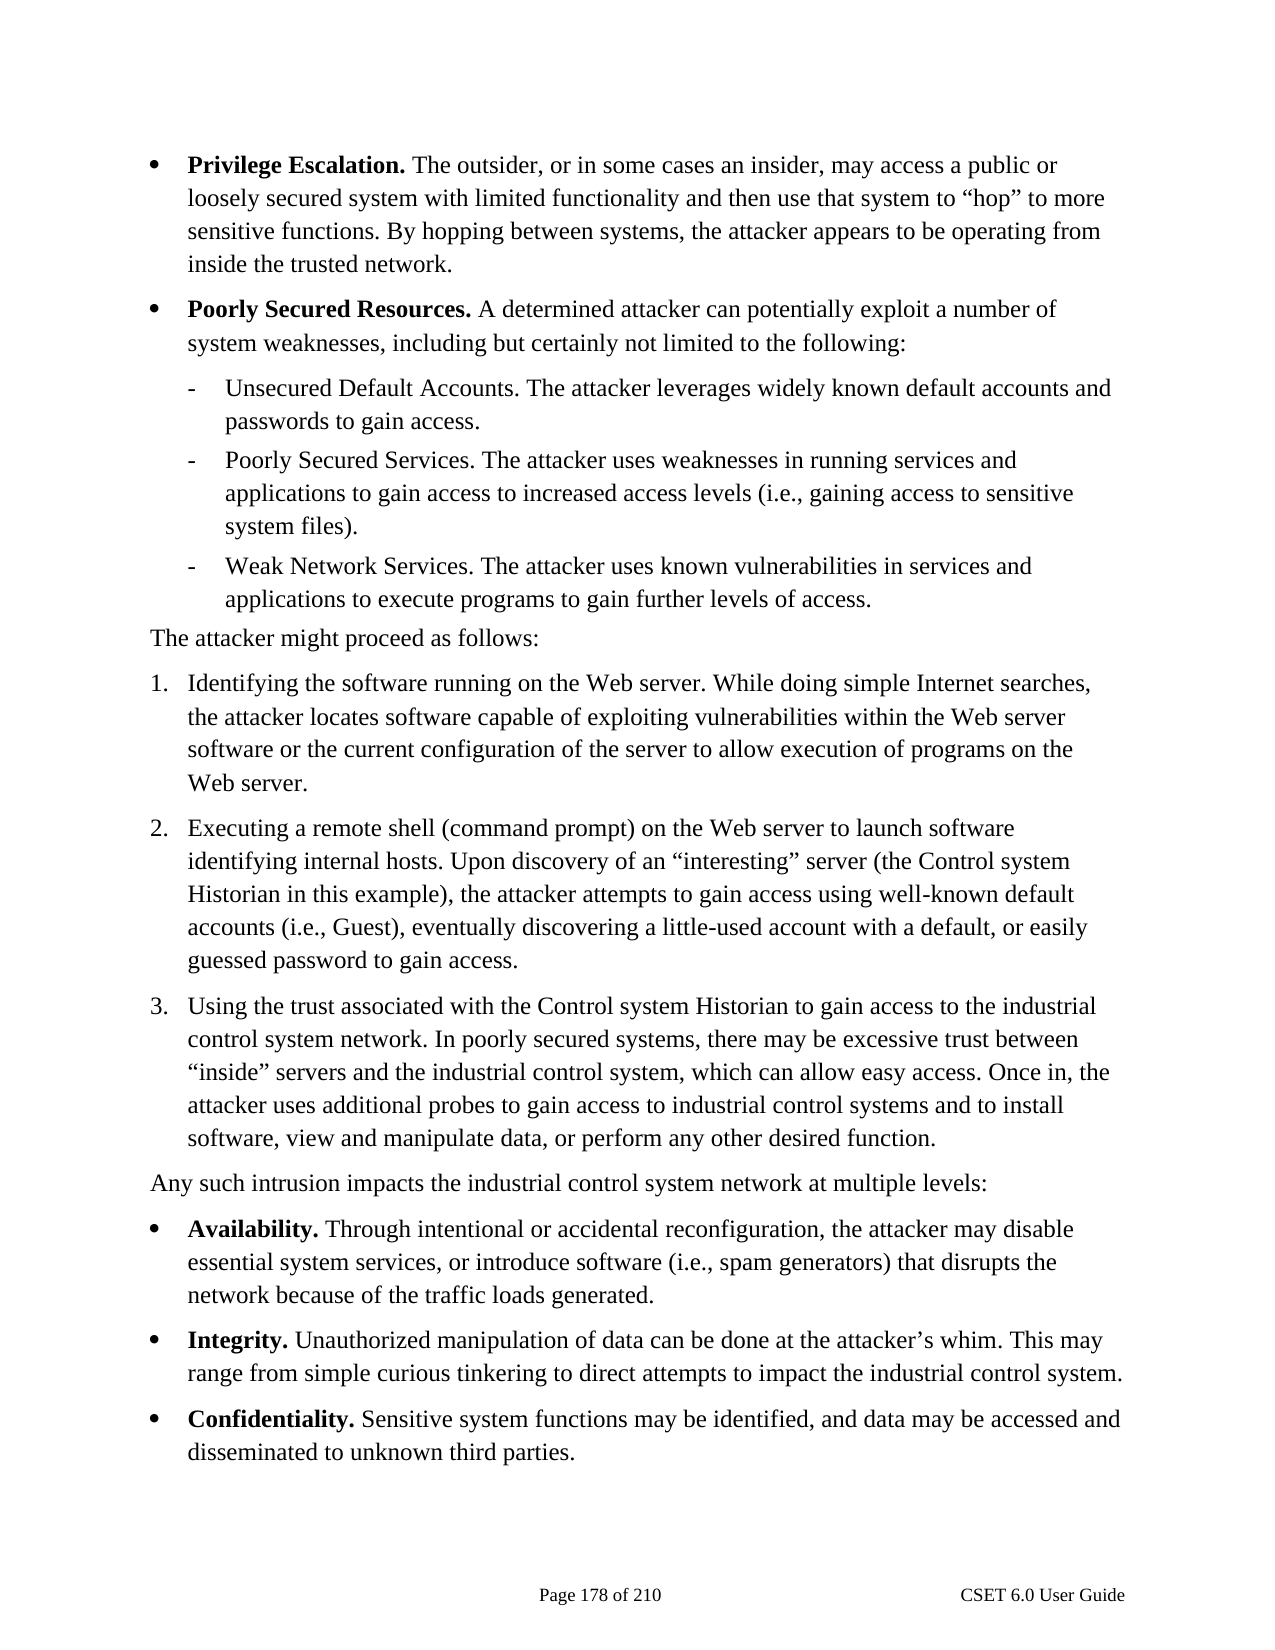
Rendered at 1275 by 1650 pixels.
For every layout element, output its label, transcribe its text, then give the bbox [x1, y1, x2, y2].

list Identifying the software running on the Web server. While doing simple Internet searches, the attacker locates software capable of exploiting vulnerabilities within the Web server software or the current configuration of the server to allow execution of programs on the Web server. [150, 668, 1125, 796]
list Poorly Secured Services. The attacker uses weaknesses in running services and applications to gain access to increased access levels (i.e., gaining access to sensitive system files). [187, 445, 1125, 540]
list Poorly Secured Resources. A determined attacker can potentially exploit a number of system weaknesses, including but certainly not limited to the following: [150, 294, 1125, 356]
text Any such intrusion impacts the industrial control system network at multiple levels: [150, 1168, 1125, 1197]
list Using the trust associated with the Control system Historian to gain access to the industrial control system network. In poorly secured systems, there may be excessive trust between “inside” servers and the industrial control system, which can allow easy access. Once in, the attacker uses additional probes to gain access to industrial control systems and to install software, view and manipulate data, or perform any other desired function. [150, 991, 1125, 1152]
list Weak Network Services. The attacker uses known vulnerabilities in services and applications to execute programs to gain further levels of access. [187, 551, 1125, 612]
list Executing a remote shell (command prompt) on the Web server to launch software identifying internal hosts. Upon discovery of an “interesting” server (the Control system Historian in this example), the attacker attempts to gain access using well-known default accounts (i.e., Guest), eventually discovering a little-used account with a default, or easily guessed password to gain access. [150, 813, 1125, 974]
text The attacker might proceed as follows: [150, 623, 1125, 652]
list Availability. Through intentional or accidental reconfiguration, the attacker may disable essential system services, or introduce software (i.e., spam generators) that disrupts the network because of the traffic loads generated. [150, 1214, 1125, 1309]
list Privilege Escalation. The outsider, or in some cases an insider, may access a public or loosely secured system with limited functionality and then use that system to “hop” to more sensitive functions. By hopping between systems, the attacker appears to be operating from inside the trusted network. [150, 150, 1125, 278]
list Confidentiality. Sensitive system functions may be identified, and data may be accessed and disseminated to unknown third parties. [150, 1404, 1125, 1466]
list Integrity. Unauthorized manipulation of data can be done at the attacker’s whim. This may range from simple curious tinkering to direct attempts to impact the industrial control system. [150, 1325, 1125, 1387]
list Unsecured Default Accounts. The attacker leverages widely known default accounts and passwords to gain access. [187, 373, 1125, 435]
